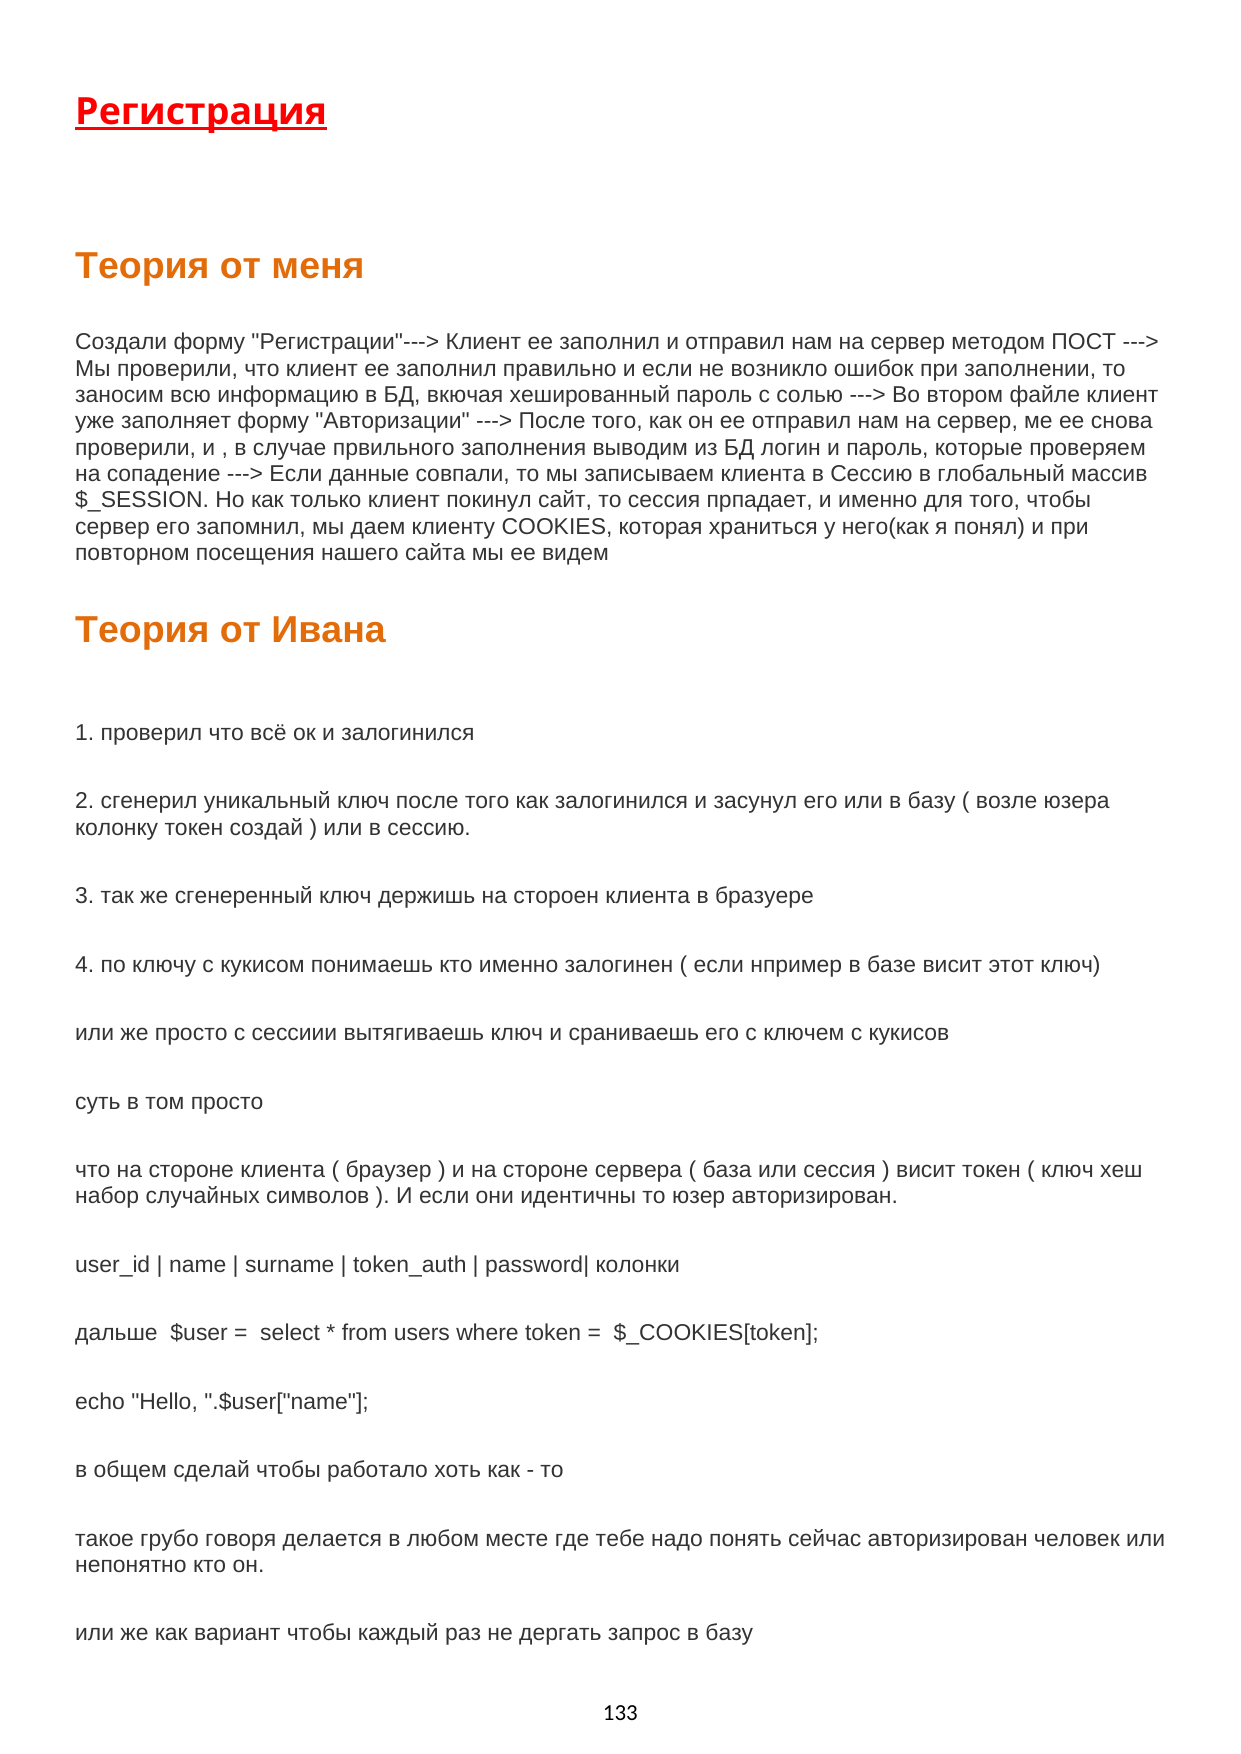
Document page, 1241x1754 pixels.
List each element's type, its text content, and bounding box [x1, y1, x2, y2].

text Теория от Ивана [75, 607, 1165, 651]
text или же просто с сессиии вытягиваешь ключ и сраниваешь его с ключем с кукисов [75, 1019, 1165, 1046]
text 4. по ключу с кукисом понимаешь кто именно залогинен ( если нпример в базе висит этот ключ) [75, 951, 1165, 977]
text echo "Hello, ".$user["name"]; [75, 1388, 1165, 1414]
text 2. сгенерил уникальный ключ после того как залогинился и засунул его или в базу ( возле юзера колонку токен создай ) или в сессию. [75, 787, 1165, 840]
text такое грубо говоря делается в любом месте где тебе надо понять сейчас авторизирован человек или непонятно кто он. [75, 1524, 1165, 1577]
text или же как вариант чтобы каждый раз не дергать запрос в базу [75, 1619, 1165, 1646]
text user_id | name | surname | token_auth | password| колонки [75, 1251, 1165, 1277]
text суть в том просто [75, 1088, 1165, 1114]
text в общем сделай чтобы работало хоть как - то [75, 1456, 1165, 1482]
text Теория от меня [75, 243, 1165, 286]
text Создали форму "Регистрации"---> Клиент ее заполнил и отправил нам на сервер методом ПОСТ ---> Мы проверили, что клиент ее заполнил правильно и если не возникло ошибок при заполнении, то заносим всю информацию в БД, вкючая хешированный пароль с солью ---> Во втором файле клиент уже заполняет форму "Авторизации" ---> После того, как он ее отправил нам на сервер, ме ее снова проверили, и , в случае првильного заполнения выводим из БД логин и пароль, которые проверяем на сопадение ---> Если данные совпали, то мы записываем клиента в Сессию в глобальный массив $_SESSION. Но как только клиент покинул сайт, то сессия прпадает, и именно для того, чтобы сервер его запомнил, мы даем клиенту COOKIES, которая храниться у него(как я понял) и при повторном посещения нашего сайта мы ее видем [75, 328, 1165, 565]
text 1. проверил что всё ок и залогинился [75, 693, 1165, 745]
text что на стороне клиента ( браузер ) и на стороне сервера ( база или сессия ) висит токен ( ключ хеш набор случайных символов ). И если они идентичны то юзер авторизирован. [75, 1156, 1165, 1209]
text дальше $user = select * from users where token = $_COOKIES[token]; [75, 1319, 1165, 1346]
text 3. так же сгенеренный ключ держишь на стороен клиента в бразуере [75, 882, 1165, 909]
text Регистрация [75, 84, 1165, 135]
